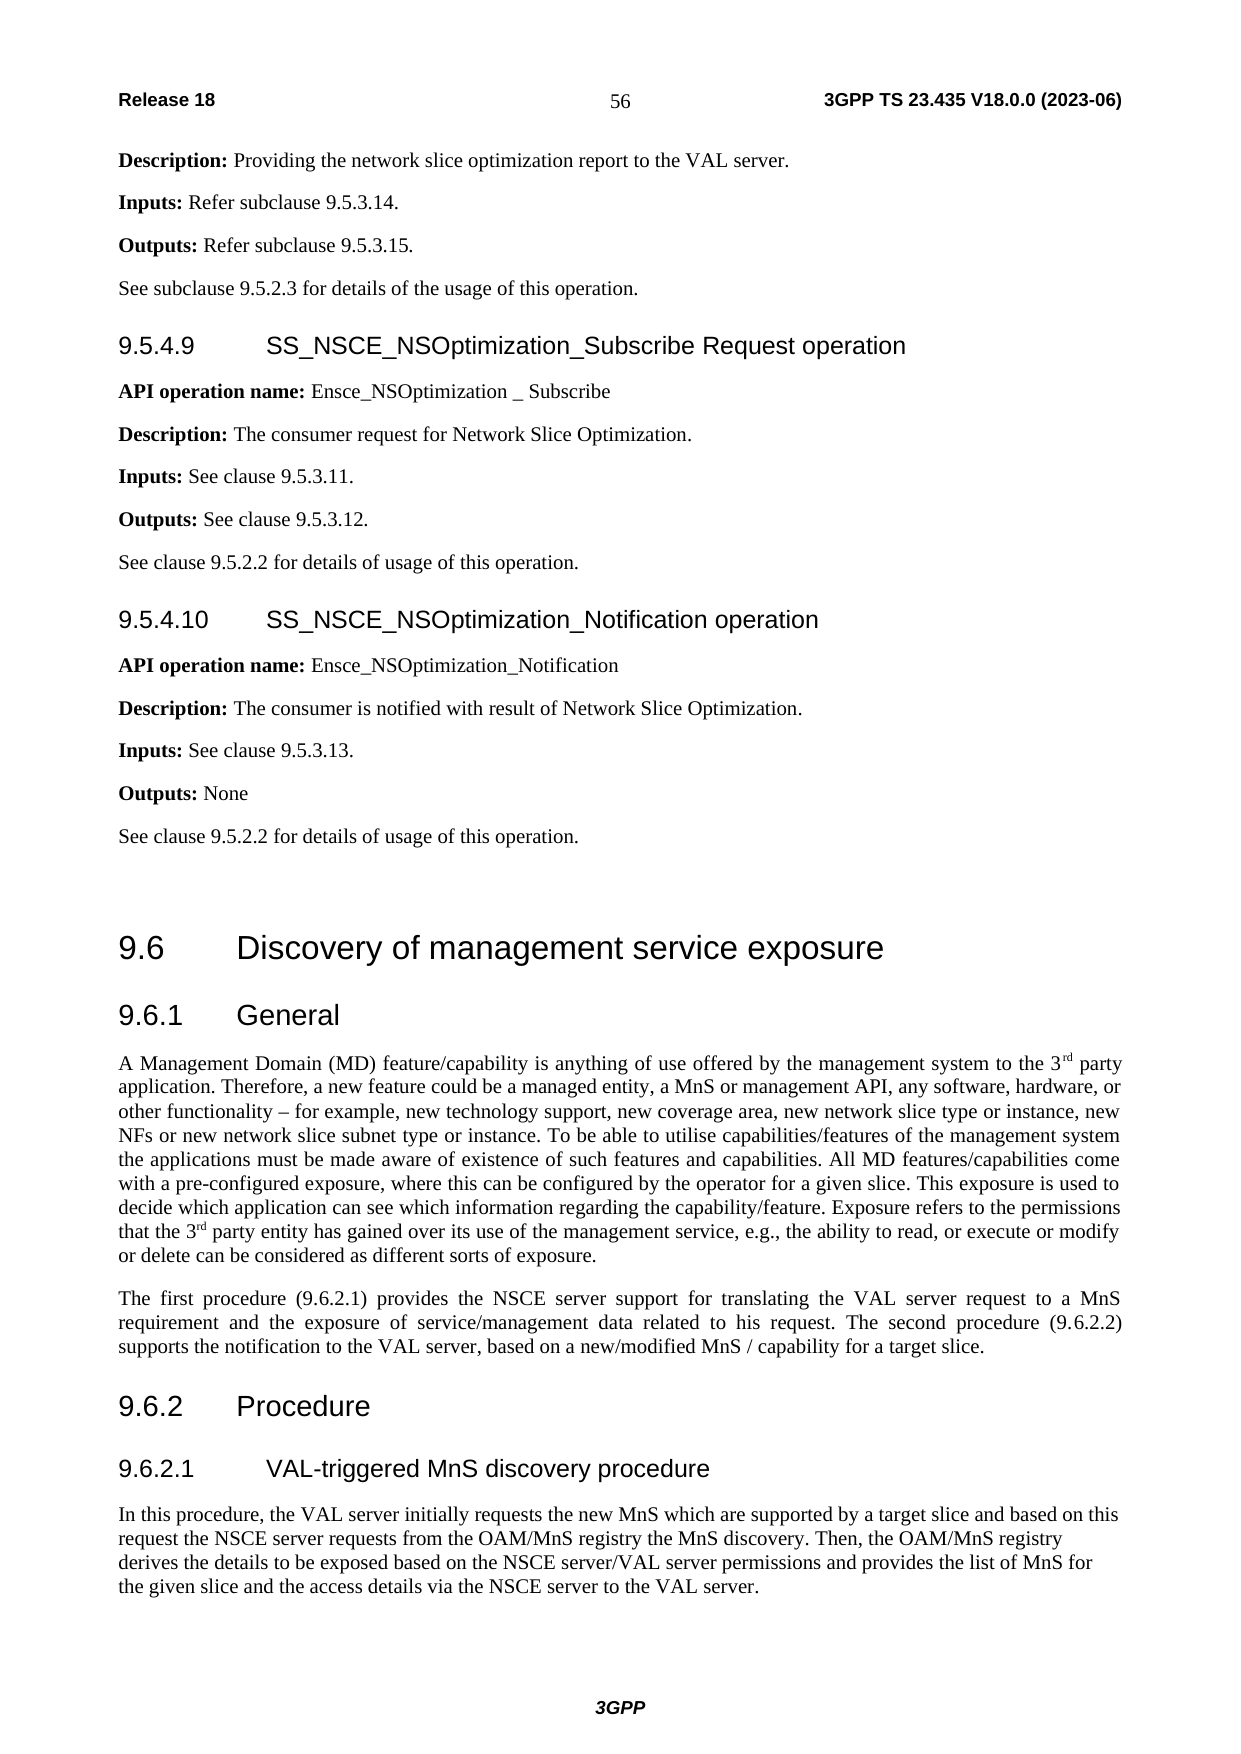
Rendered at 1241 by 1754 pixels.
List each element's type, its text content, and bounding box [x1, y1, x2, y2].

text Inputs: See clause 9.5.3.13. [118, 738, 1122, 762]
subtitle 9.5.4.9 SS_NSCE_NSOptimization_Subscribe Request operation [118, 331, 1122, 360]
text See clause 9.5.2.2 for details of usage of this operation. [118, 824, 1122, 848]
subtitle 9.5.4.10 SS_NSCE_NSOptimization_Notification operation [118, 605, 1122, 634]
subtitle 9.6.2.1 VAL-triggered MnS discovery procedure [118, 1454, 1122, 1483]
text API operation name: Ensce_NSOptimization _ Subscribe [118, 379, 1122, 403]
subtitle 9.6.2 Procedure [118, 1389, 1122, 1423]
text See subclause 9.5.2.3 for details of the usage of this operation. [118, 276, 1122, 300]
text Outputs: None [118, 781, 1122, 805]
text Outputs: See clause 9.5.3.12. [118, 507, 1122, 531]
subtitle 9.6.1 General [118, 998, 1122, 1032]
text Inputs: See clause 9.5.3.11. [118, 464, 1122, 488]
text Description: The consumer is notified with result of Network Slice Optimization. [118, 696, 1122, 720]
text In this procedure, the VAL server initially requests the new MnS which are supported by a target slice and based on this request the NSCE server requests from the OAM/MnS registry the MnS discovery. Then, the OAM/MnS registry derives the details to be exposed based on the NSCE server/VAL server permissions and provides the list of MnS for the given slice and the access details via the NSCE server to the VAL server. [118, 1501, 1122, 1598]
text Inputs: Refer subclause 9.5.3.14. [118, 190, 1122, 214]
text API operation name: Ensce_NSOptimization_Notification [118, 653, 1122, 677]
text See clause 9.5.2.2 for details of usage of this operation. [118, 550, 1122, 574]
text The first procedure (9.6.2.1) provides the NSCE server support for translating the VAL server request to a MnS requirement and the exposure of service/management data related to his request. The second procedure (9.6.2.2) supports the notification to the VAL server, based on a new/modified MnS / capability for a target slice. [118, 1286, 1122, 1358]
text Outputs: Refer subclause 9.5.3.15. [118, 233, 1122, 257]
text Description: Providing the network slice optimization report to the VAL server. [118, 147, 1122, 172]
text Description: The consumer request for Network Slice Optimization. [118, 422, 1122, 446]
text A Management Domain (MD) feature/capability is anything of use offered by the management system to the 3rd party application. Therefore, a new feature could be a managed entity, a MnS or management API, any software, hardware, or other functionality – for example, new technology support, new coverage area, new network slice type or instance, new NFs or new network slice subnet type or instance. To be able to utilise capabilities/features of the management system the applications must be made aware of existence of such features and capabilities. All MD features/capabilities come with a pre-configured exposure, where this can be configured by the operator for a given slice. This exposure is used to decide which application can see which information regarding the capability/feature. Exposure refers to the permissions that the 3rd party entity has gained over its use of the management service, e.g., the ability to read, or execute or modify or delete can be considered as different sorts of exposure. [118, 1050, 1122, 1267]
subtitle 9.6 Discovery of management service exposure [118, 928, 1122, 967]
